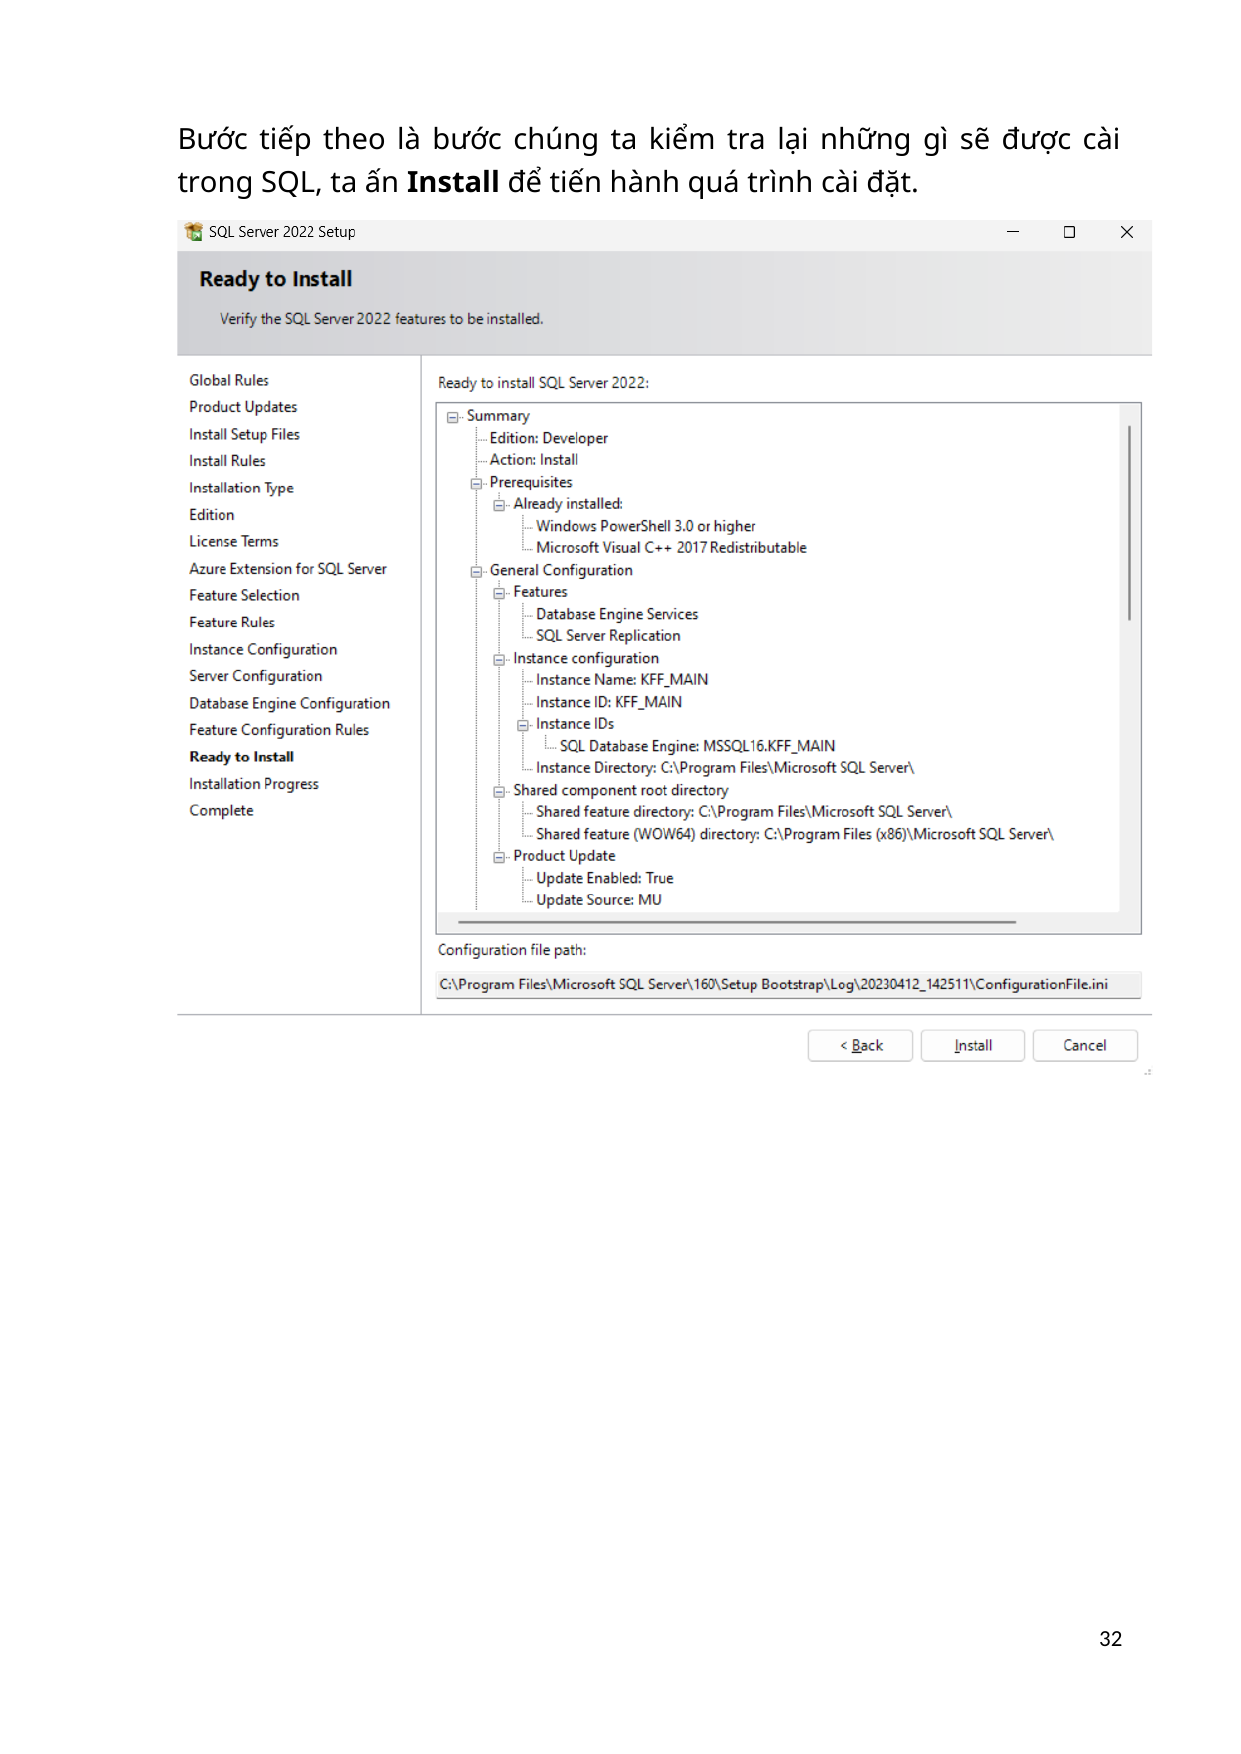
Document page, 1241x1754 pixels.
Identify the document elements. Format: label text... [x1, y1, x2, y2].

text Bước tiếp theo là bước chúng ta kiểm tra lại những gì sẽ được cài trong SQL, ta ấn Install để tiến hành quá trình cài đặt. [177, 118, 1122, 201]
picture [177, 220, 1153, 1075]
